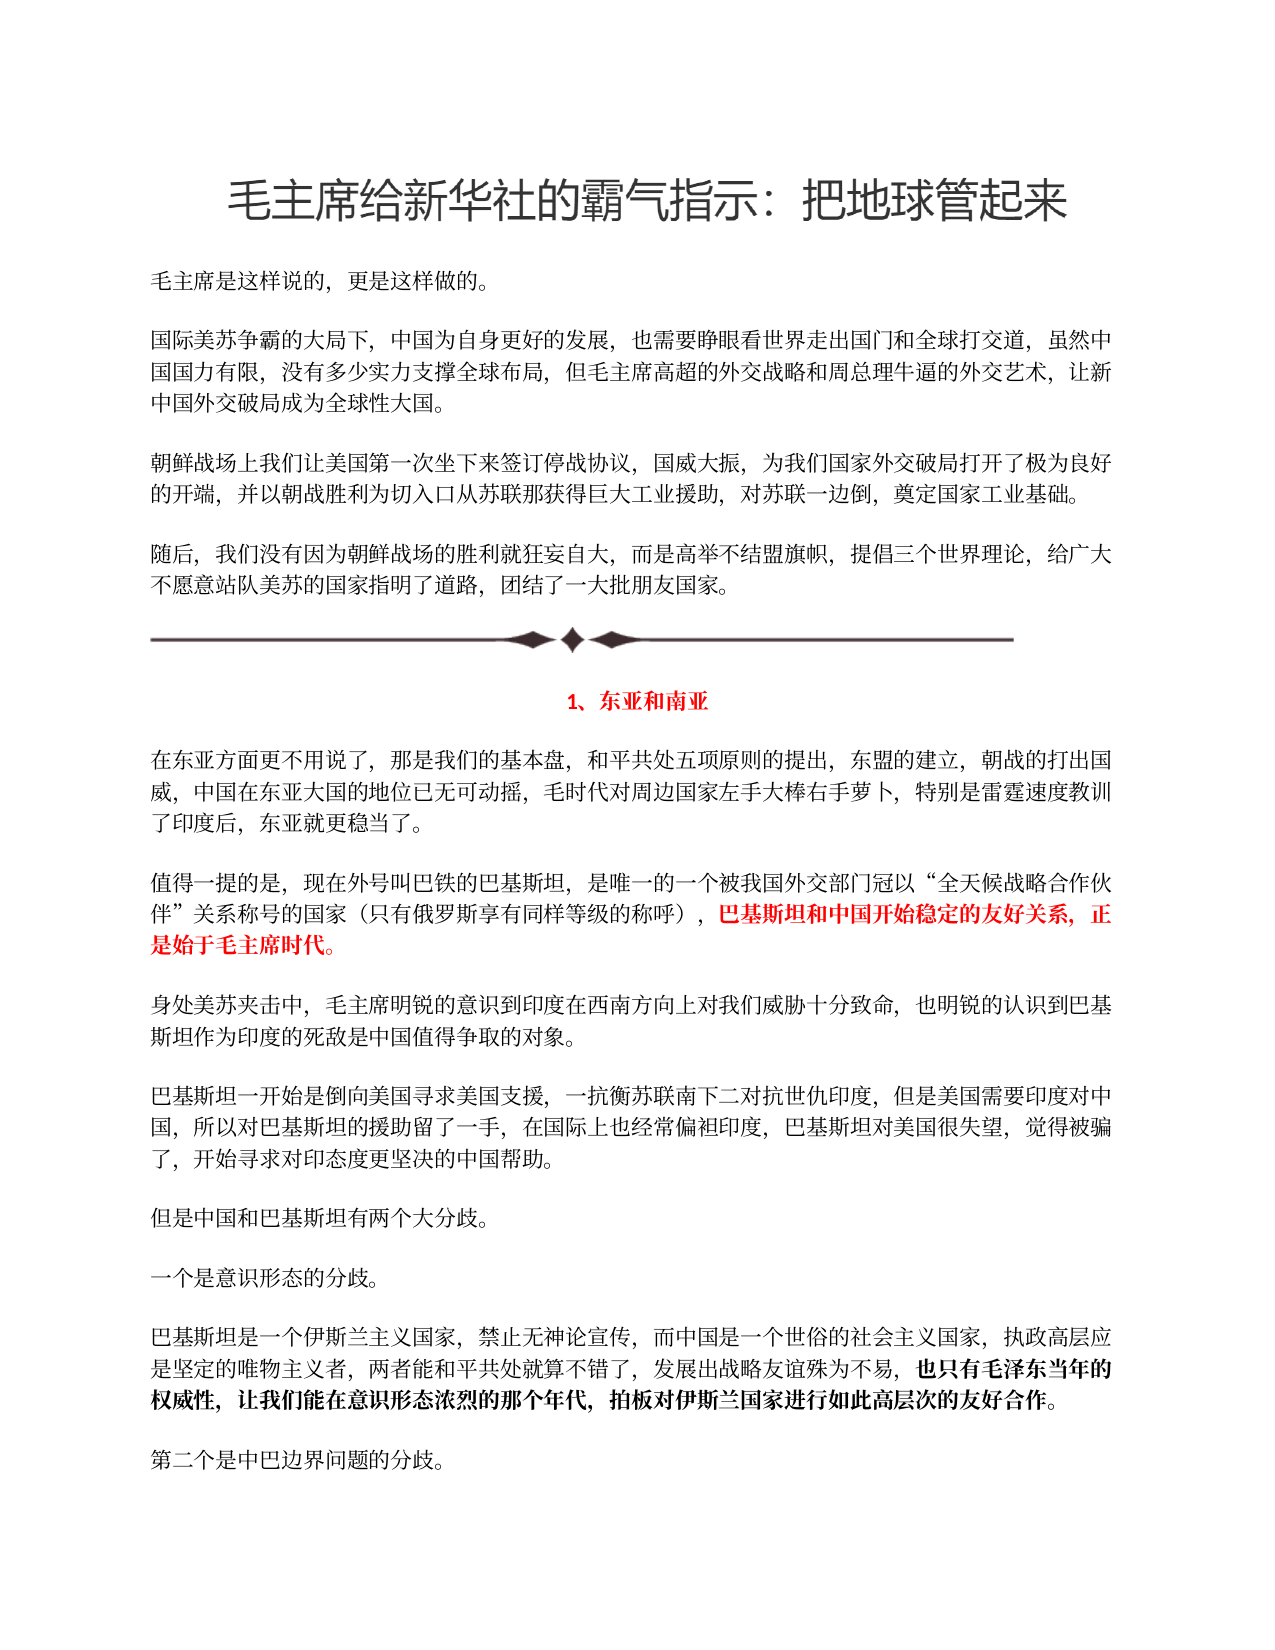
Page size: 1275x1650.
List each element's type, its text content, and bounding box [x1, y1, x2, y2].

text 身处美苏夹击中，毛主席明锐的意识到印度在西南方向上对我们威胁十分致命，也明锐的认识到巴基斯坦作为印度的死敌是中国值得争取的对象。 [150, 988, 1125, 1051]
text 巴基斯坦是一个伊斯兰主义国家，禁止无神论宣传，而中国是一个世俗的社会主义国家，执政高层应是坚定的唯物主义者，两者能和平共处就算不错了，发展出战略友谊殊为不易，也只有毛泽东当年的权威性，让我们能在意识形态浓烈的那个年代，拍板对伊斯兰国家进行如此高层次的友好合作。 [150, 1321, 1125, 1415]
text 国际美苏争霸的大局下，中国为自身更好的发展，也需要睁眼看世界走出国门和全球打交道，虽然中国国力有限，没有多少实力支撑全球布局，但毛主席高超的外交战略和周总理牛逼的外交艺术，让新中国外交破局成为全球性大国。 [150, 324, 1125, 418]
picture [205, 150, 1070, 237]
picture [150, 627, 1014, 653]
text 一个是意识形态的分歧。 [150, 1261, 1125, 1292]
text 在东亚方面更不用说了，那是我们的基本盘，和平共处五项原则的提出，东盟的建立，朝战的打出国威，中国在东亚大国的地位已无可动摇，毛时代对周边国家左手大棒右手萝卜，特别是雷霆速度教训了印度后，东亚就更稳当了。 [150, 743, 1125, 838]
text 第二个是中巴边界问题的分歧。 [150, 1443, 1125, 1474]
text 1、东亚和南亚 [150, 684, 1125, 715]
text 巴基斯坦一开始是倒向美国寻求美国支援，一抗衡苏联南下二对抗世仇印度，但是美国需要印度对中国，所以对巴基斯坦的援助留了一手，在国际上也经常偏袒印度，巴基斯坦对美国很失望，觉得被骗了，开始寻求对印态度更坚决的中国帮助。 [150, 1079, 1125, 1173]
text 随后，我们没有因为朝鲜战场的胜利就狂妄自大，而是高举不结盟旗帜，提倡三个世界理论，给广大不愿意站队美苏的国家指明了道路，团结了一大批朋友国家。 [150, 537, 1125, 600]
text 毛主席是这样说的，更是这样做的。 [150, 264, 1125, 296]
text 但是中国和巴基斯坦有两个大分歧。 [150, 1202, 1125, 1233]
text 朝鲜战场上我们让美国第一次坐下来签订停战协议，国威大振，为我们国家外交破局打开了极为良好的开端，并以朝战胜利为切入口从苏联那获得巨大工业援助，对苏联一边倒，奠定国家工业基础。 [150, 446, 1125, 509]
text 值得一提的是，现在外号叫巴铁的巴基斯坦，是唯一的一个被我国外交部门冠以“全天候战略合作伙伴”关系称号的国家（只有俄罗斯享有同样等级的称呼），巴基斯坦和中国开始稳定的友好关系，正是始于毛主席时代。 [150, 866, 1125, 960]
